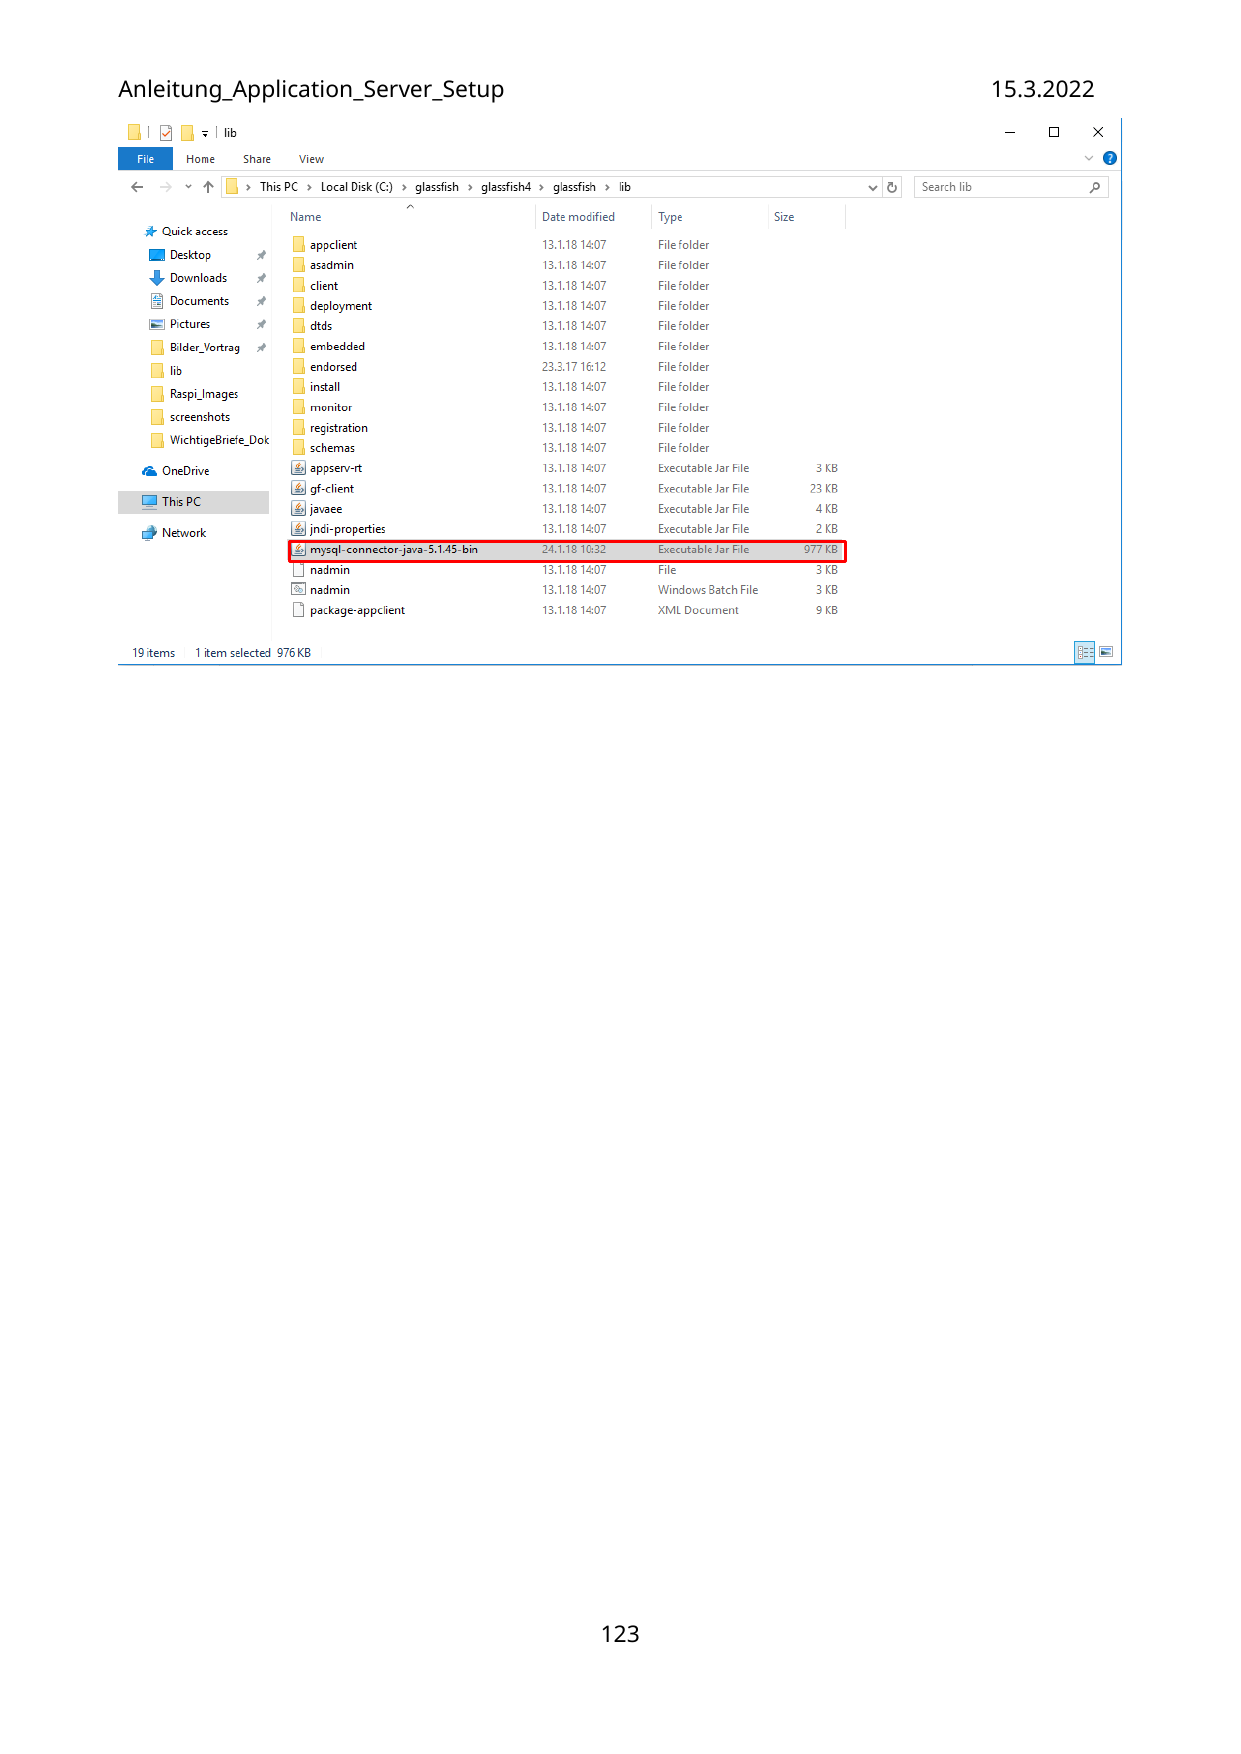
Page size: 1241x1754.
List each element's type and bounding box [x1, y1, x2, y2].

picture [118, 118, 1123, 666]
